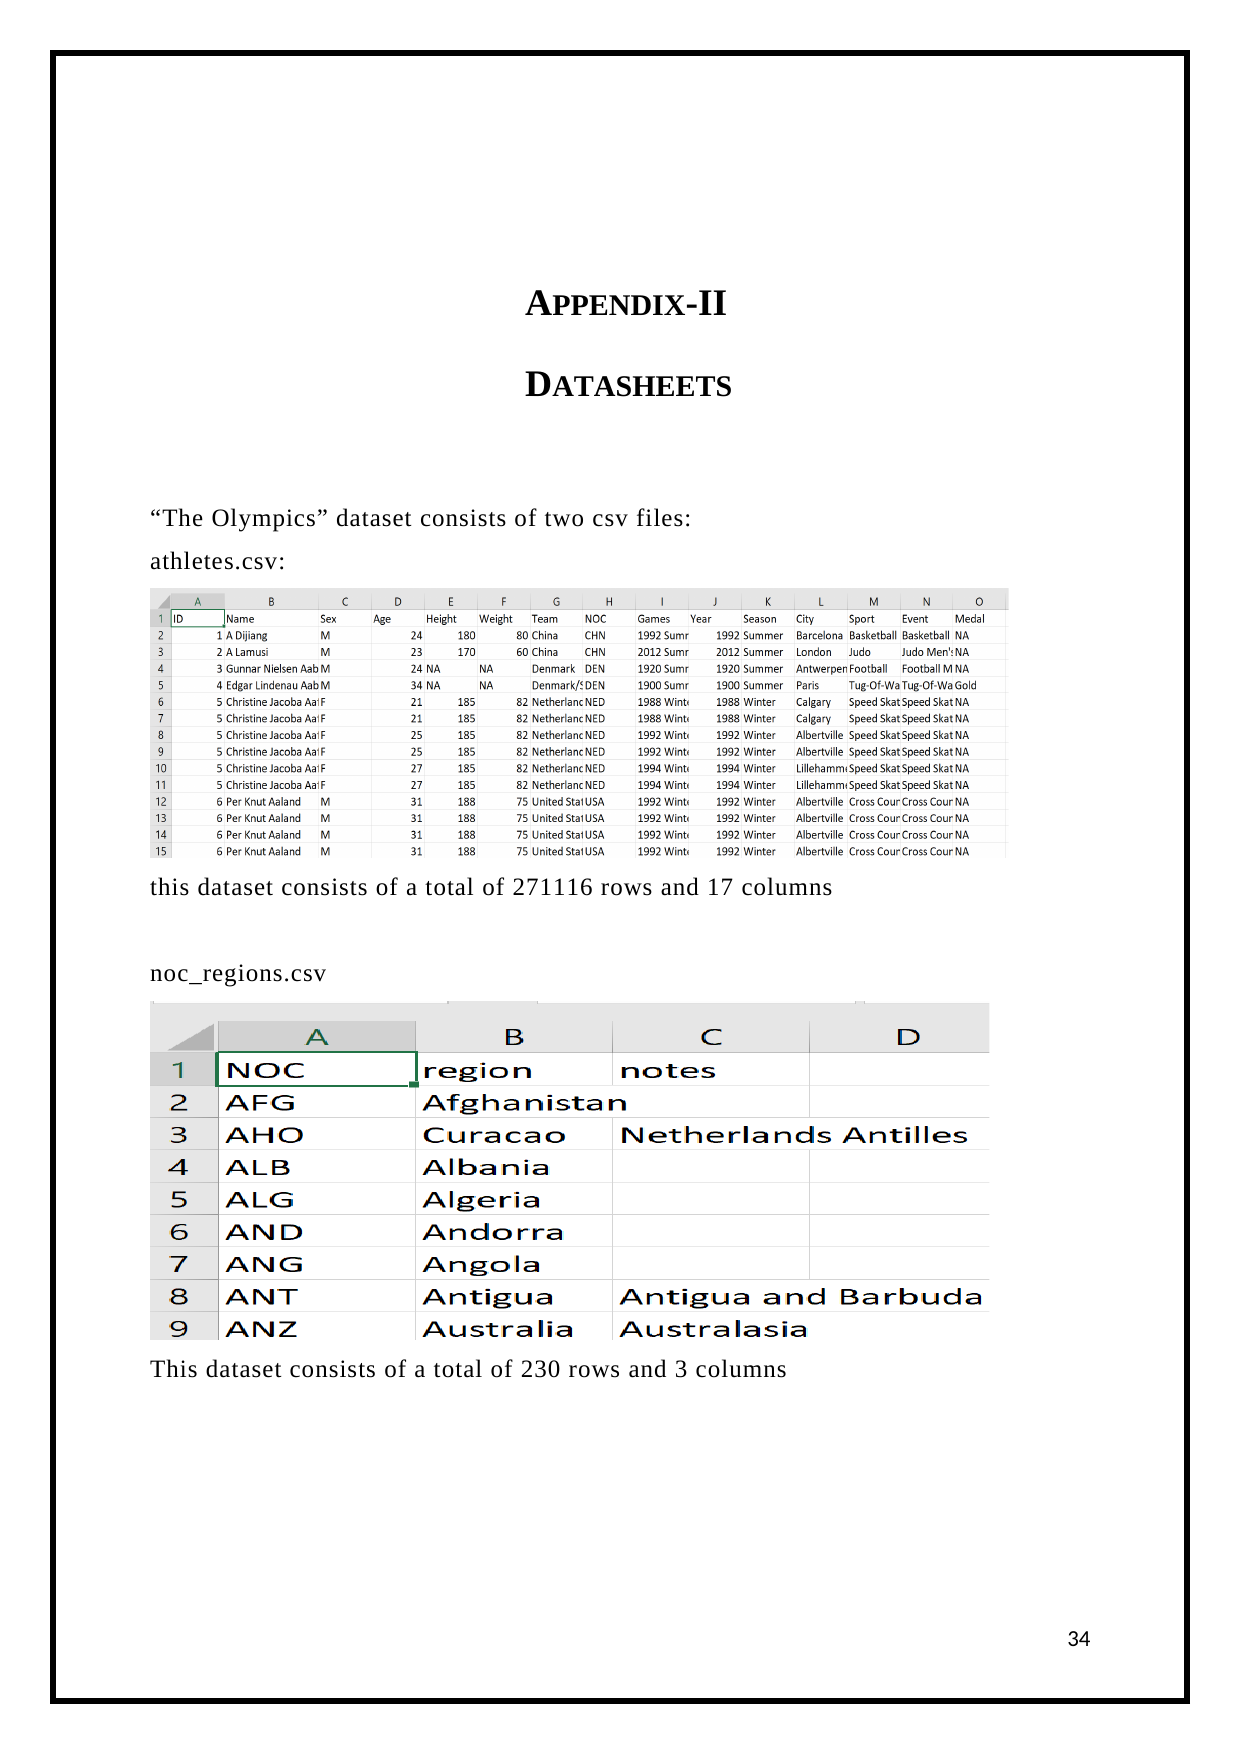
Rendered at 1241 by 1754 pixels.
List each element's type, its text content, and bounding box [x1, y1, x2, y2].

text “The Olympics” dataset consists of two csv files: [150, 503, 1090, 531]
text Datasheets [450, 362, 1090, 405]
picture [150, 1001, 990, 1340]
text This dataset consists of a total of 230 rows and 3 columns [150, 1354, 1090, 1383]
text athletes.csv: [150, 546, 1090, 574]
text this dataset consists of a total of 271116 rows and 17 columns [150, 872, 1090, 901]
text noc_regions.csv [150, 958, 1090, 987]
text Appendix-II [450, 280, 1090, 323]
picture [150, 588, 1009, 858]
